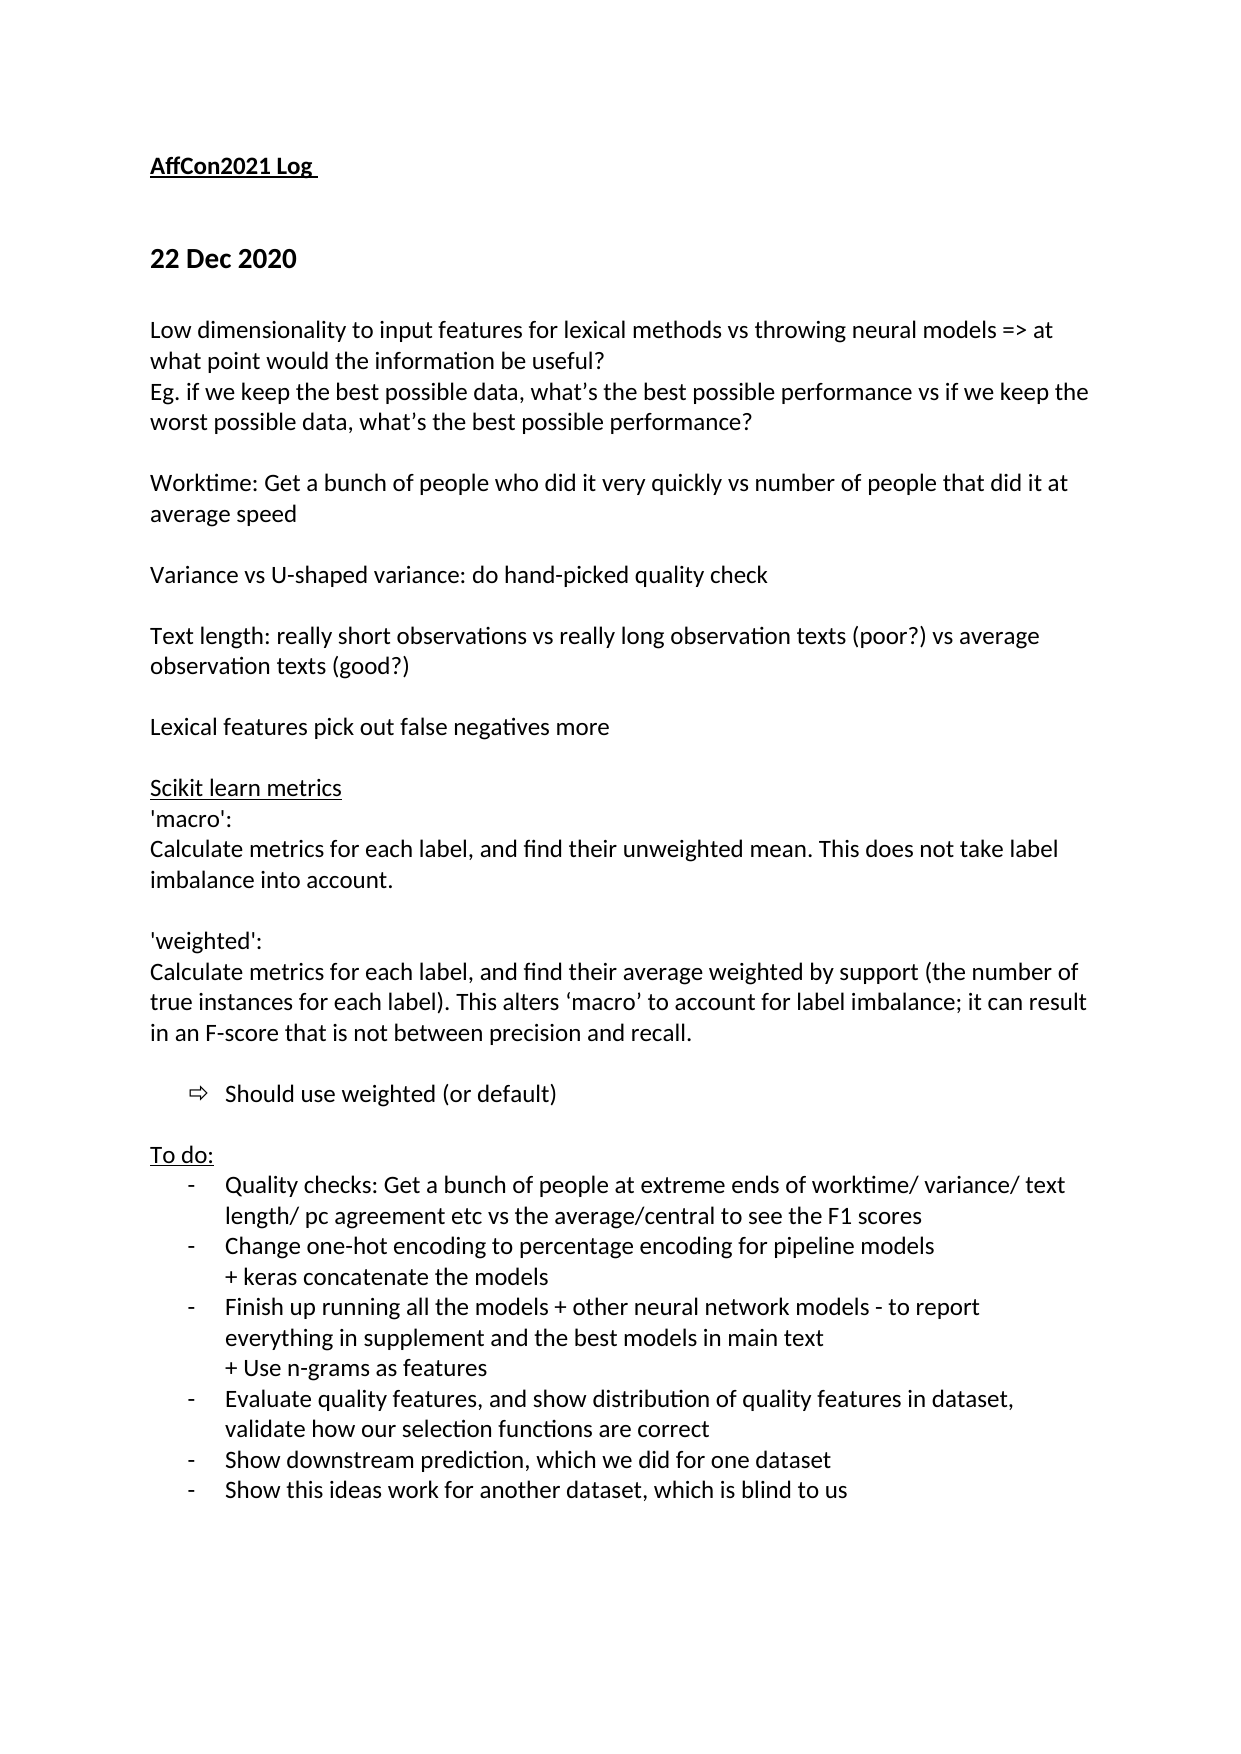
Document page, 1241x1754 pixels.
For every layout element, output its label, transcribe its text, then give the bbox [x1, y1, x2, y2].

text 'macro': [150, 803, 1090, 833]
text 'weighted': [150, 925, 1090, 956]
text Low dimensionality to input features for lexical methods vs throwing neural models => at what point would the information be useful? [150, 315, 1090, 376]
list Evaluate quality features, and show distribution of quality features in dataset, validate how our selection functions are correct [187, 1383, 1090, 1444]
list Show downstream prediction, which we did for one dataset [187, 1444, 1090, 1474]
text Eg. if we keep the best possible data, what’s the best possible performance vs if we keep the worst possible data, what’s the best possible performance? [150, 376, 1090, 437]
list Finish up running all the models + other neural network models - to report everything in supplement and the best models in main text + Use n-grams as features [187, 1291, 1090, 1383]
text Calculate metrics for each label, and find their average weighted by support (the number of true instances for each label). This alters ‘macro’ to account for label imbalance; it can result in an F-score that is not between precision and recall. [150, 956, 1090, 1047]
text Variance vs U-shaped variance: do hand-picked quality check [150, 559, 1090, 589]
text Worktime: Get a bunch of people who did it very quickly vs number of people that did it at average speed [150, 467, 1090, 528]
text Text length: really short observations vs really long observation texts (poor?) vs average observation texts (good?) [150, 620, 1090, 681]
text AffCon2021 Log [150, 150, 1090, 181]
text To do: [150, 1139, 1090, 1169]
list Change one-hot encoding to percentage encoding for pipeline models [187, 1230, 1090, 1261]
text Scikit learn metrics [150, 772, 1090, 803]
subtitle 22 Dec 2020 [150, 240, 1090, 276]
list Should use weighted (or default) [187, 1078, 1090, 1108]
list Quality checks: Get a bunch of people at extreme ends of worktime/ variance/ text length/ pc agreement etc vs the average/central to see the F1 scores [187, 1169, 1090, 1230]
text Calculate metrics for each label, and find their unweighted mean. This does not take label imbalance into account. [150, 833, 1090, 894]
text Lexical features pick out false negatives more [150, 711, 1090, 742]
list + keras concatenate the models [225, 1261, 1090, 1291]
list Show this ideas work for another dataset, which is blind to us [187, 1474, 1090, 1505]
